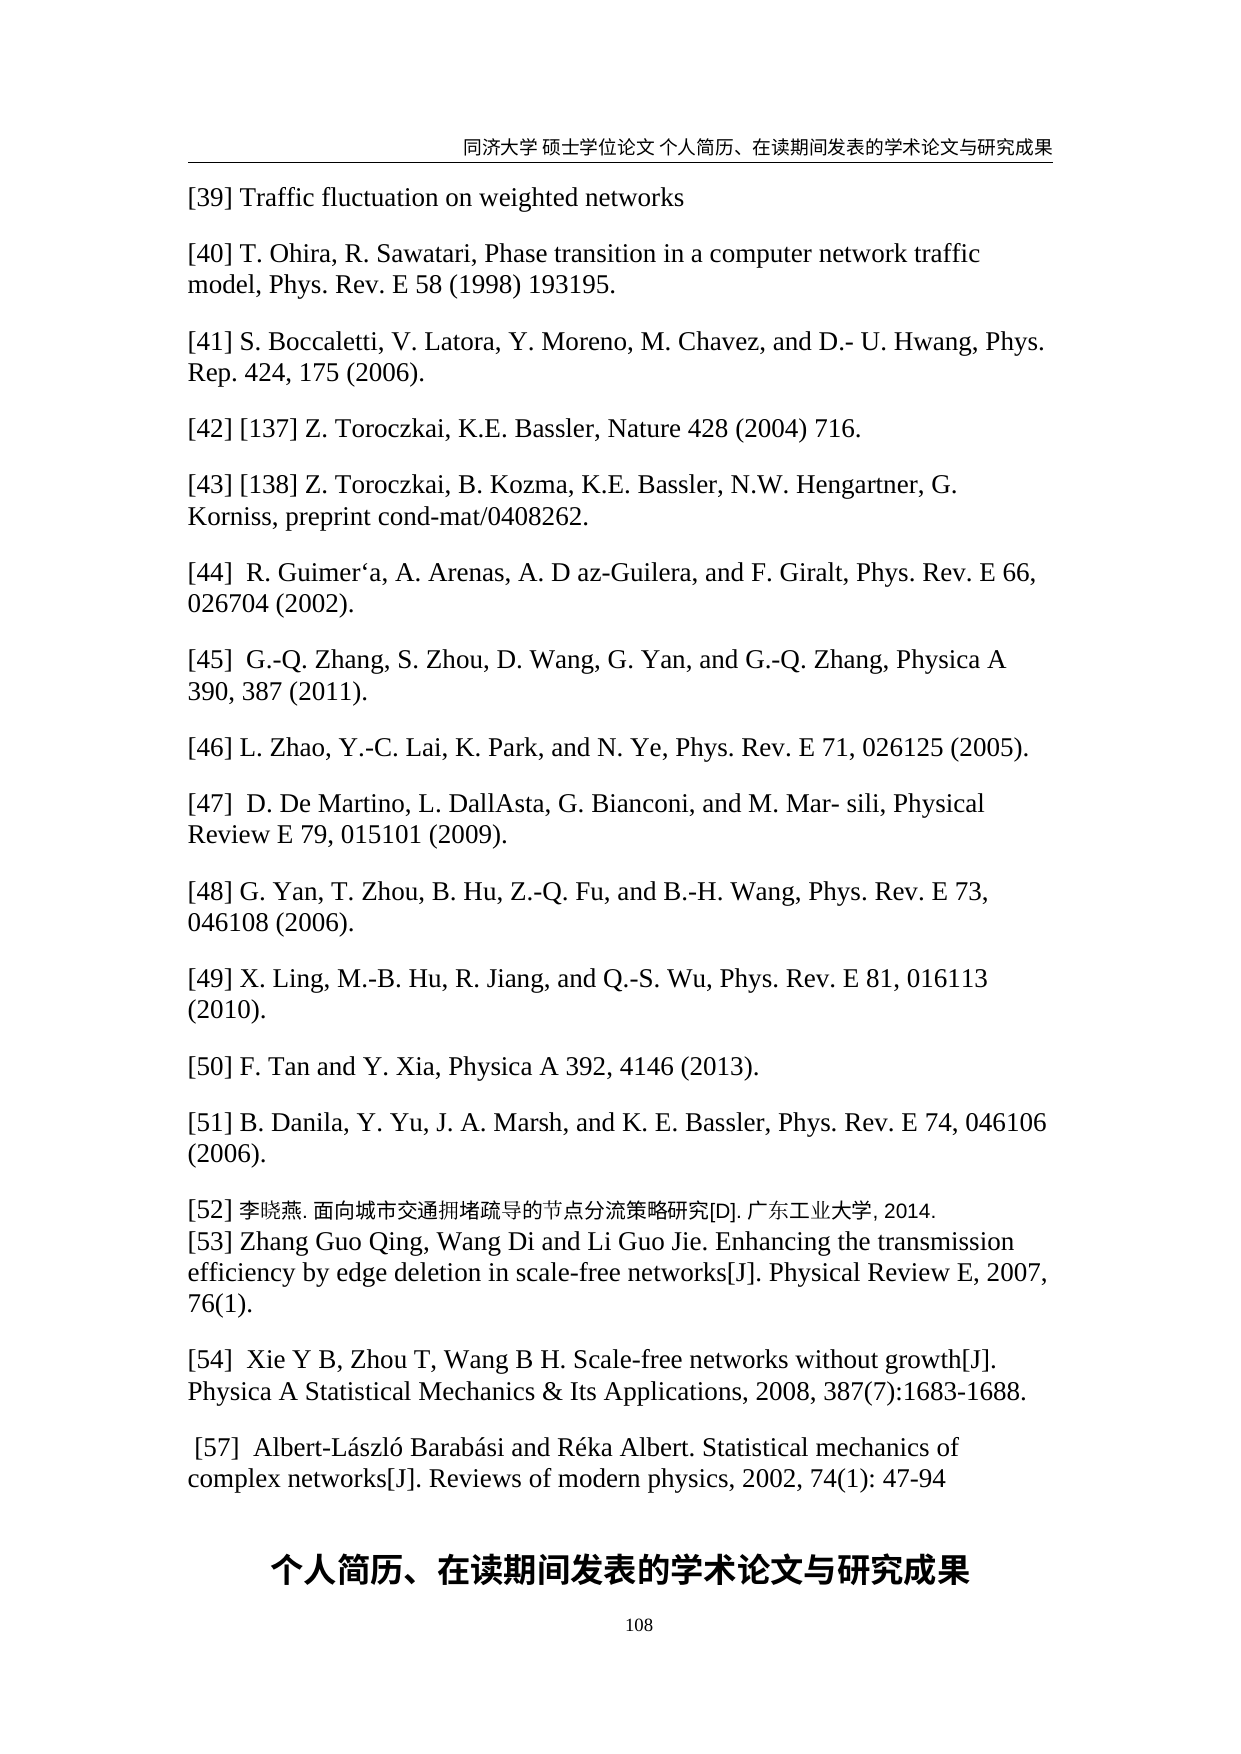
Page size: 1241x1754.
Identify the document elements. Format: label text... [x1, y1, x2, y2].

text [53] Zhang Guo Qing, Wang Di and Li Guo Jie. Enhancing the transmission efficiency by edge deletion in scale-free networks[J]. Physical Review E, 2007, 76(1). [187, 1225, 1053, 1318]
text [54] Xie Y B, Zhou T, Wang B H. Scale-free networks without growth[J]. Physica A Statistical Mechanics & Its Applications, 2008, 387(7):1683-1688. [187, 1343, 1053, 1406]
text [43] [138] Z. Toroczkai, B. Kozma, K.E. Bassler, N.W. Hengartner, G. Korniss, preprint cond-mat/0408262. [187, 468, 1053, 531]
text [46] L. Zhao, Y.-C. Lai, K. Park, and N. Ye, Phys. Rev. E 71, 026125 (2005). [187, 731, 1053, 762]
text [51] B. Danila, Y. Yu, J. A. Marsh, and K. E. Bassler, Phys. Rev. E 74, 046106 (2006). [187, 1106, 1053, 1168]
text [48] G. Yan, T. Zhou, B. Hu, Z.-Q. Fu, and B.-H. Wang, Phys. Rev. E 73, 046108 (2006). [187, 875, 1053, 937]
text [49] X. Ling, M.-B. Hu, R. Jiang, and Q.-S. Wu, Phys. Rev. E 81, 016113 (2010). [187, 962, 1053, 1025]
text [40] T. Ohira, R. Sawatari, Phase transition in a computer network traffic model, Phys. Rev. E 58 (1998) 193195. [187, 237, 1053, 300]
text [57] Albert-László Barabási and Réka Albert. Statistical mechanics of complex networks[J]. Reviews of modern physics, 2002, 74(1): 47-94 [187, 1431, 1053, 1493]
text [44] R. Guimer‘a, A. Arenas, A. D az-Guilera, and F. Giralt, Phys. Rev. E 66, 026704 (2002). [187, 556, 1053, 618]
text [42] [137] Z. Toroczkai, K.E. Bassler, Nature 428 (2004) 716. [187, 412, 1053, 443]
text [52] 李晓燕. 面向城市交通拥堵疏导的节点分流策略研究[D]. 广东工业大学, 2014. [187, 1193, 1053, 1225]
text [45] G.-Q. Zhang, S. Zhou, D. Wang, G. Yan, and G.-Q. Zhang, Physica A 390, 387 (2011). [187, 643, 1053, 706]
text [41] S. Boccaletti, V. Latora, Y. Moreno, M. Chavez, and D.- U. Hwang, Phys. Rep. 424, 175 (2006). [187, 325, 1053, 387]
text 个人简历、在读期间发表的学术论文与研究成果 [187, 1543, 1053, 1592]
text [39] Traffic fluctuation on weighted networks [187, 181, 1053, 212]
text [47] D. De Martino, L. DallAsta, G. Bianconi, and M. Mar- sili, Physical Review E 79, 015101 (2009). [187, 787, 1053, 850]
text [50] F. Tan and Y. Xia, Physica A 392, 4146 (2013). [187, 1050, 1053, 1081]
